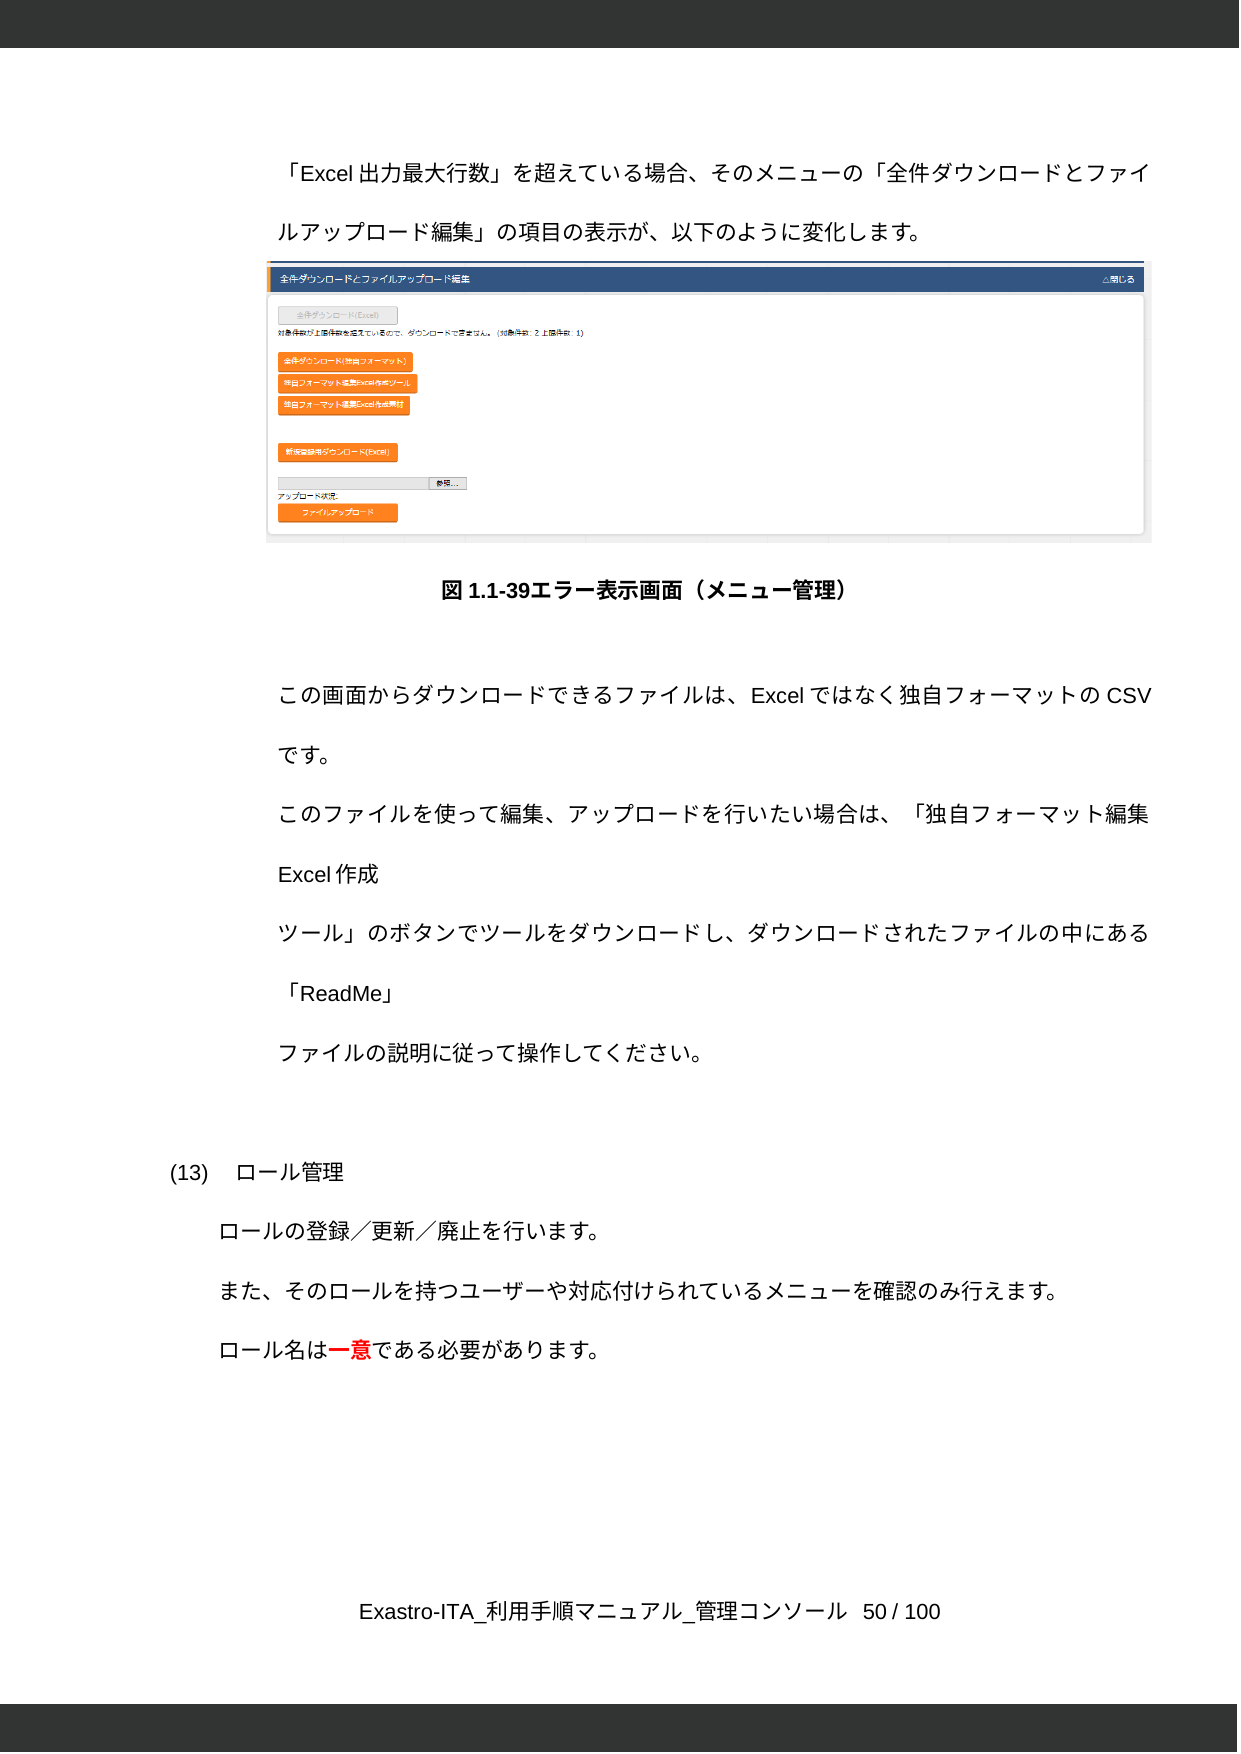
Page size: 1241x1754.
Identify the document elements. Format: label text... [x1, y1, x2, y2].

text ロールの登録／更新／廃止を行います。 [218, 1200, 1152, 1260]
text ファイルの説明に従って操作してください。 [278, 1022, 1152, 1081]
picture [266, 261, 1152, 543]
text この画面からダウンロードできるファイルは、Excelではなく独自フォーマットのCSVです。 [278, 664, 1152, 783]
text ロール名は一意である必要があります。 [218, 1319, 1152, 1379]
subtitle ロール管理 [169, 1141, 1130, 1200]
text 図 1.1-39エラー表示画面（メニュー管理） [148, 559, 1152, 618]
text また、そのロールを持つユーザーや対応付けられているメニューを確認のみ行えます。 [218, 1260, 1152, 1319]
picture [0, 1704, 1237, 1752]
text 「Excel出力最大行数」を超えている場合、そのメニューの「全件ダウンロードとファイルアップロード編集」の項目の表示が、以下のように変化します。 [278, 142, 1152, 261]
text ツール」のボタンでツールをダウンロードし、ダウンロードされたファイルの中にある「ReadMe」 [278, 902, 1152, 1022]
picture [0, 0, 1239, 48]
text このファイルを使って編集、アップロードを行いたい場合は、「独自フォーマット編集Excel作成 [278, 783, 1152, 902]
